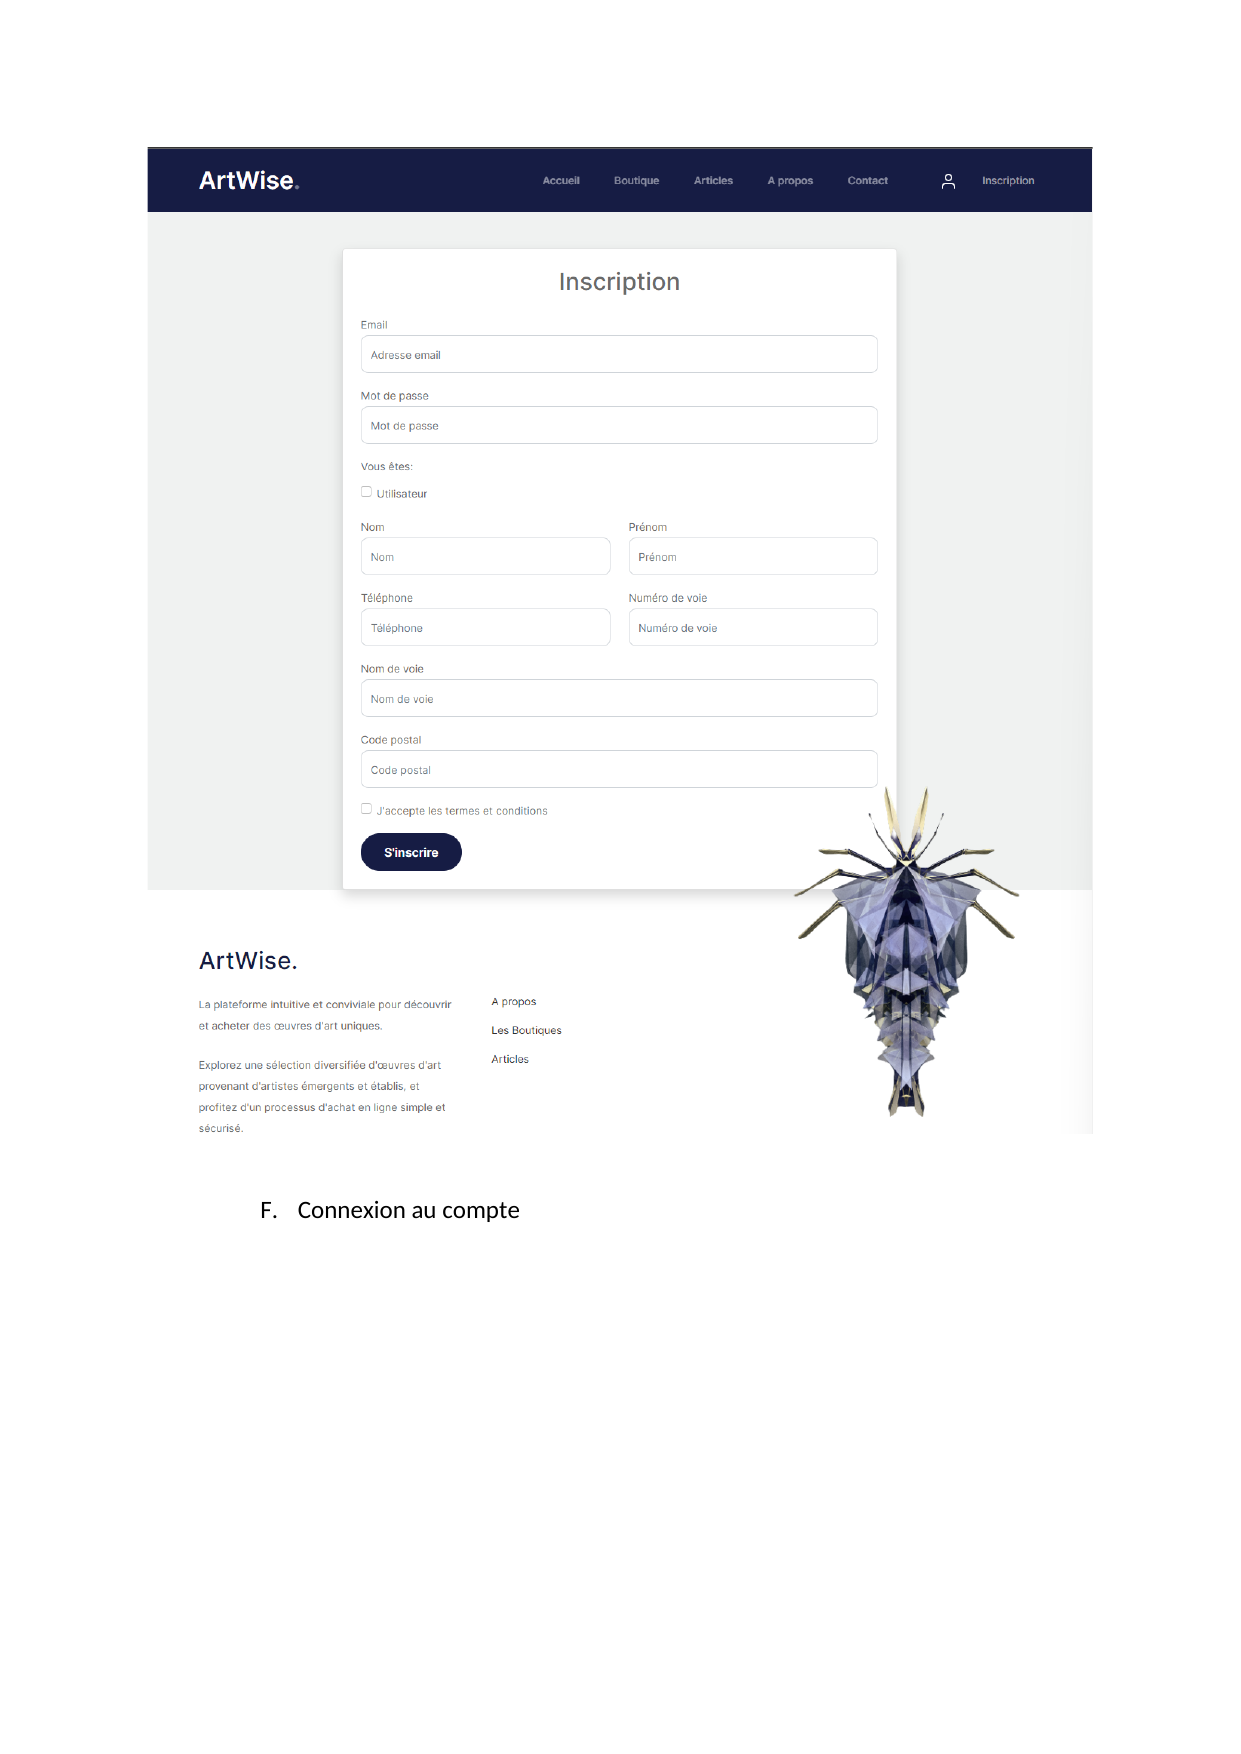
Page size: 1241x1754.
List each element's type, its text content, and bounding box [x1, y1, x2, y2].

list Connexion au compte [260, 1194, 1093, 1225]
